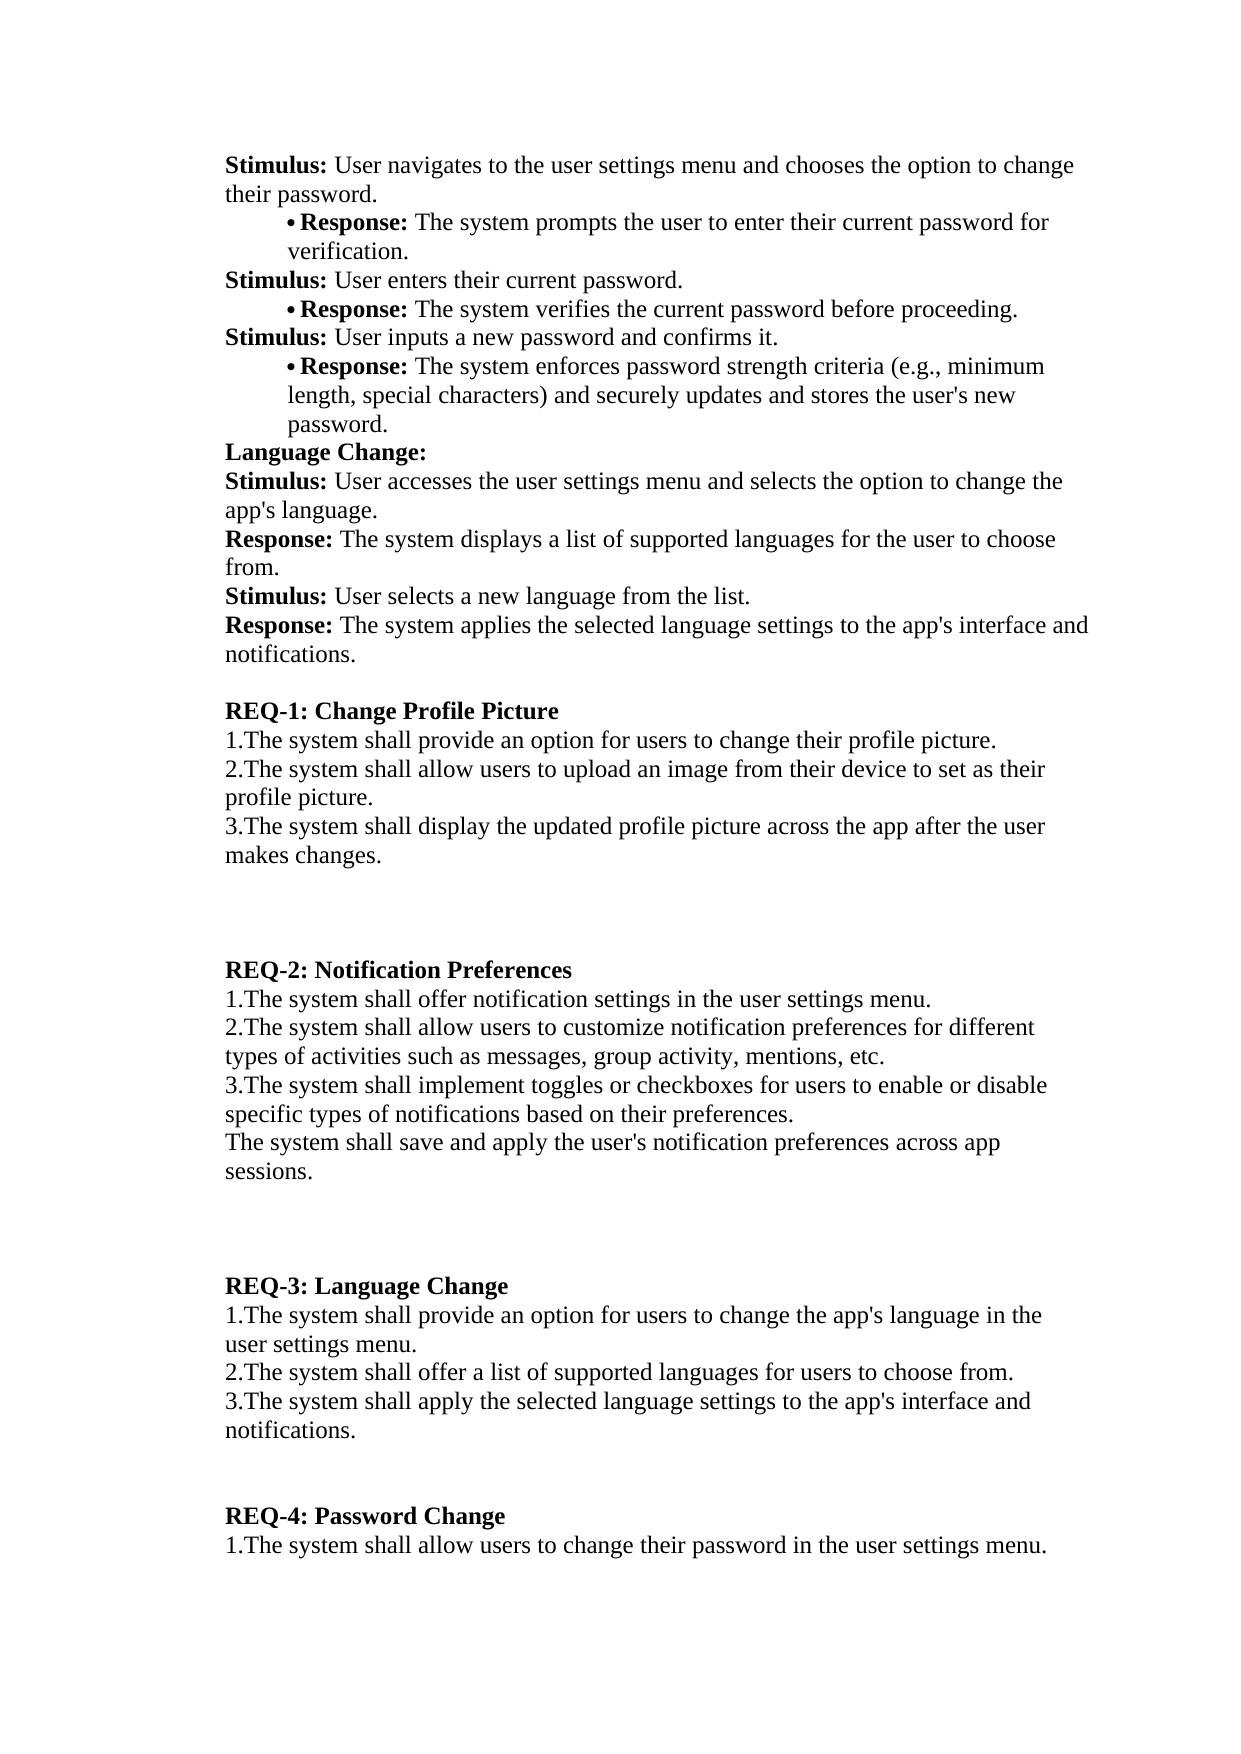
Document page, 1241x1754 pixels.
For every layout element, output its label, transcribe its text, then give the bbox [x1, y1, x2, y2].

text 3.The system shall display the updated profile picture across the app after the user makes changes. [225, 811, 1090, 869]
text 1.The system shall provide an option for users to change their profile picture. [225, 725, 1090, 754]
text REQ-1: Change Profile Picture [225, 696, 1090, 725]
text 3.The system shall implement toggles or checkboxes for users to enable or disable specific types of notifications based on their preferences. [225, 1070, 1090, 1127]
text REQ-4: Password Change [225, 1501, 1090, 1530]
text Response: The system applies the selected language settings to the app's interface and notifications. [225, 610, 1090, 667]
text REQ-2: Notification Preferences [225, 955, 1090, 984]
text Stimulus: User accesses the user settings menu and selects the option to change the app's language. [225, 466, 1090, 524]
text Stimulus: User inputs a new password and confirms it. [225, 322, 1090, 351]
text REQ-3: Language Change [225, 1271, 1090, 1300]
text 1.The system shall offer notification settings in the user settings menu. [225, 984, 1090, 1012]
list Response: The system verifies the current password before proceeding. [287, 294, 1090, 322]
text Language Change: [225, 437, 1090, 466]
list Response: The system enforces password strength criteria (e.g., minimum length, special characters) and securely updates and stores the user's new password. [287, 351, 1090, 437]
text 3.The system shall apply the selected language settings to the app's interface and notifications. [225, 1386, 1090, 1444]
text 1.The system shall allow users to change their password in the user settings menu. [225, 1530, 1090, 1559]
text Response: The system displays a list of supported languages for the user to choose from. [225, 524, 1090, 581]
text 1.The system shall provide an option for users to change the app's language in the user settings menu. [225, 1300, 1090, 1357]
text 2.The system shall allow users to upload an image from their device to set as their profile picture. [225, 754, 1090, 811]
text Stimulus: User navigates to the user settings menu and chooses the option to change their password. [225, 150, 1090, 207]
text 2.The system shall offer a list of supported languages for users to choose from. [225, 1357, 1090, 1386]
list Response: The system prompts the user to enter their current password for verification. [287, 207, 1090, 265]
text Stimulus: User selects a new language from the list. [225, 581, 1090, 610]
text The system shall save and apply the user's notification preferences across app sessions. [225, 1127, 1090, 1185]
text 2.The system shall allow users to customize notification preferences for different types of activities such as messages, group activity, mentions, etc. [225, 1012, 1090, 1070]
text Stimulus: User enters their current password. [225, 265, 1090, 294]
